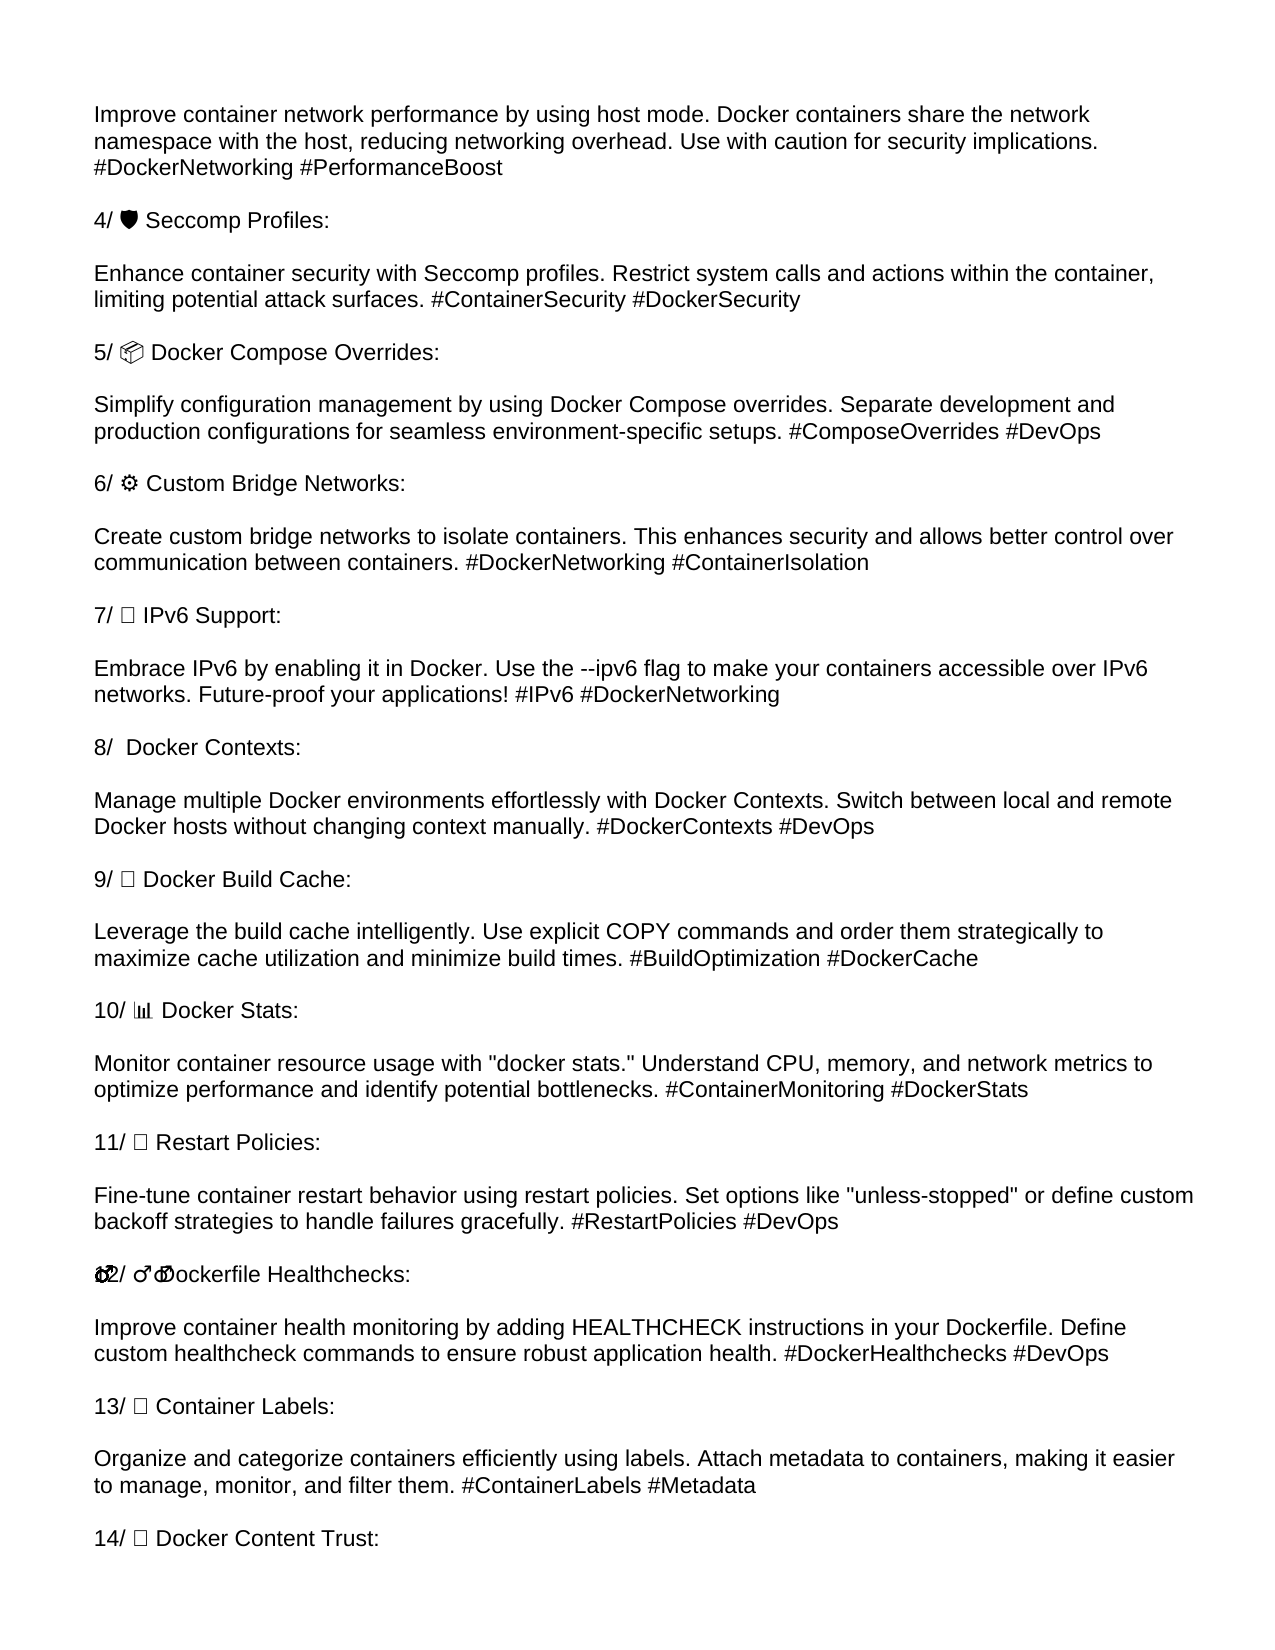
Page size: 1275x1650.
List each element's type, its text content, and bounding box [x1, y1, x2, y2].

text Manage multiple Docker environments effortlessly with Docker Contexts. Switch between local and remote Docker hosts without changing context manually. #DockerContexts #DevOps [94, 787, 1200, 839]
text Create custom bridge networks to isolate containers. This enhances security and allows better control over communication between containers. #DockerNetworking #ContainerIsolation [94, 523, 1200, 576]
text 12/ 🧙‍♂️ Dockerfile Healthchecks: [94, 1261, 1200, 1287]
text 10/ 📊 Docker Stats: [94, 997, 1200, 1024]
text Embrace IPv6 by enabling it in Docker. Use the --ipv6 flag to make your containers accessible over IPv6 networks. Future-proof your applications! #IPv6 #DockerNetworking [94, 655, 1200, 707]
text Simplify configuration management by using Docker Compose overrides. Separate development and production configurations for seamless environment-specific setups. #ComposeOverrides #DevOps [94, 391, 1200, 444]
text Leverage the build cache intelligently. Use explicit COPY commands and order them strategically to maximize cache utilization and minimize build times. #BuildOptimization #DockerCache [94, 918, 1200, 971]
text 5/ 📦 Docker Compose Overrides: [94, 338, 1200, 365]
text 7/ 🌐 IPv6 Support: [94, 602, 1200, 628]
text 11/ 🔄 Restart Policies: [94, 1129, 1200, 1156]
text Organize and categorize containers efficiently using labels. Attach metadata to containers, making it easier to manage, monitor, and filter them. #ContainerLabels #Metadata [94, 1445, 1200, 1498]
text Fine-tune container restart behavior using restart policies. Set options like "unless-stopped" or define custom backoff strategies to handle failures gracefully. #RestartPolicies #DevOps [94, 1182, 1200, 1234]
text 6/ ⚙️ Custom Bridge Networks: [94, 470, 1200, 497]
text 4/ 🛡️ Seccomp Profiles: [94, 207, 1200, 233]
text Improve container health monitoring by adding HEALTHCHECK instructions in your Dockerfile. Define custom healthcheck commands to ensure robust application health. #DockerHealthchecks #DevOps [94, 1314, 1200, 1366]
text 8/ 🧑‍💻 Docker Contexts: [94, 734, 1200, 760]
text Monitor container resource usage with "docker stats." Understand CPU, memory, and network metrics to optimize performance and identify potential bottlenecks. #ContainerMonitoring #DockerStats [94, 1050, 1200, 1103]
text 13/ 🧬 Container Labels: [94, 1393, 1200, 1419]
text Enhance container security with Seccomp profiles. Restrict system calls and actions within the container, limiting potential attack surfaces. #ContainerSecurity #DockerSecurity [94, 259, 1200, 312]
text 9/ 🐳 Docker Build Cache: [94, 866, 1200, 892]
text Improve container network performance by using host mode. Docker containers share the network namespace with the host, reducing networking overhead. Use with caution for security implications. #DockerNetworking #PerformanceBoost [94, 101, 1200, 180]
text 14/ 🚚 Docker Content Trust: [94, 1524, 1200, 1551]
